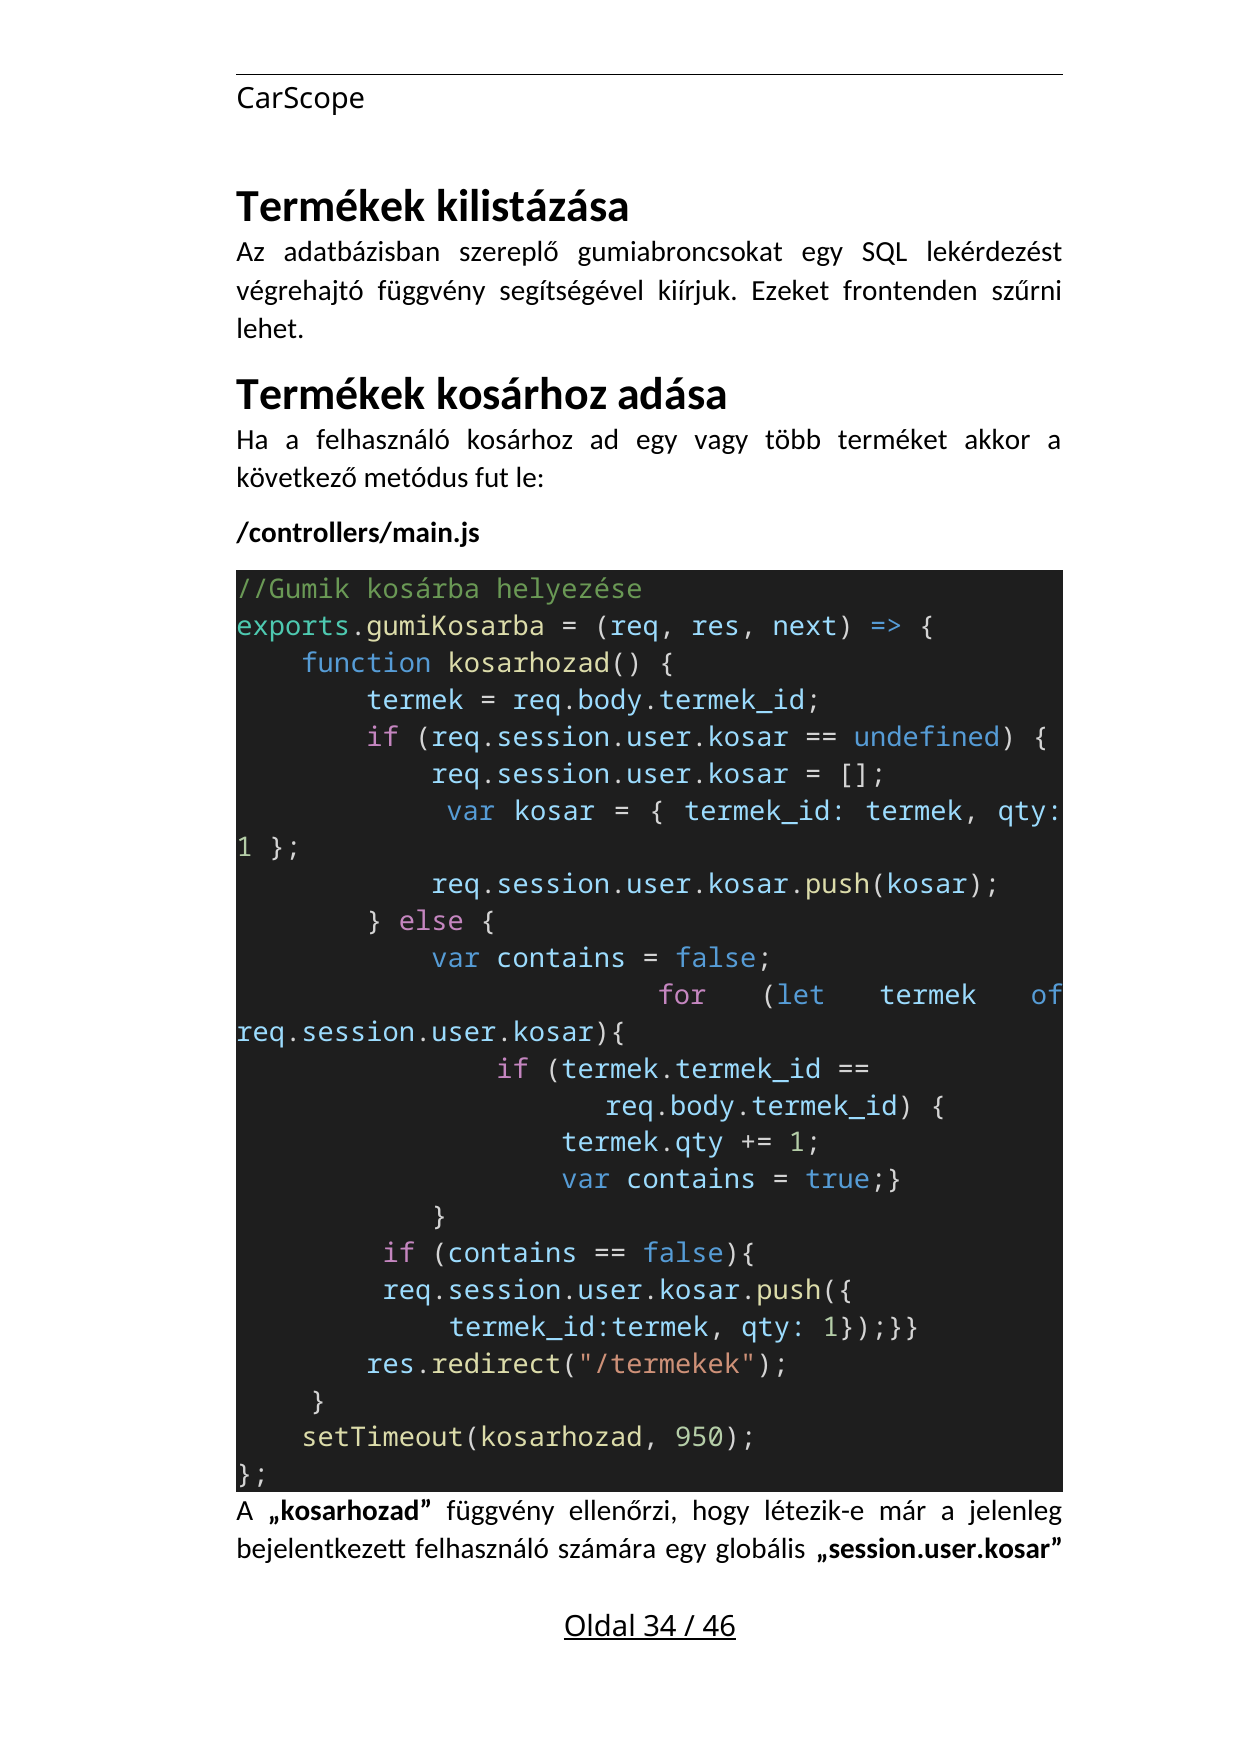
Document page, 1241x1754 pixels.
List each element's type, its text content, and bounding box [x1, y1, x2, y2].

text /controllers/main.js [236, 514, 1063, 550]
text } else { [236, 902, 1063, 938]
subtitle Termékek kosárhoz adása [236, 365, 1063, 421]
text //Gumik kosárba helyezése [236, 570, 1063, 607]
text termek = req.body.termek_id; [236, 680, 1063, 717]
text } [236, 1197, 1063, 1233]
text if (termek.termek_id == req.body.termek_id) { [236, 1049, 1063, 1123]
text if (req.session.user.kosar == undefined) { [236, 717, 1063, 754]
text req.session.user.kosar = []; [236, 754, 1063, 791]
text termek.qty += 1; [236, 1123, 1063, 1160]
text for (let termek of req.session.user.kosar){ [236, 975, 1063, 1049]
text function kosarhozad() { [236, 643, 1063, 680]
text var kosar = { termek_id: termek, qty: 1 }; [236, 791, 1063, 865]
text Ha a felhasználó kosárhoz ad egy vagy több terméket akkor a következő metódus fut le: [236, 421, 1063, 495]
text } [236, 1381, 1063, 1418]
text Az adatbázisban szereplő gumiabroncsokat egy SQL lekérdezést végrehajtó függvény segítségével kiírjuk. Ezeket frontenden szűrni lehet. [236, 233, 1063, 346]
text var contains = false; [236, 938, 1063, 975]
text res.redirect("/termekek"); [236, 1344, 1063, 1381]
text setTimeout(kosarhozad, 950); [236, 1418, 1063, 1455]
text req.session.user.kosar.push({ termek_id:termek, qty: 1});}} [236, 1270, 1063, 1344]
text var contains = true;} [236, 1160, 1063, 1197]
text }; [236, 1455, 1063, 1492]
text if (contains == false){ [236, 1233, 1063, 1270]
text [236, 1492, 1063, 1566]
subtitle Termékek kilistázása [236, 177, 1063, 233]
text exports.gumiKosarba = (req, res, next) => { [236, 607, 1063, 643]
text req.session.user.kosar.push(kosar); [236, 865, 1063, 902]
